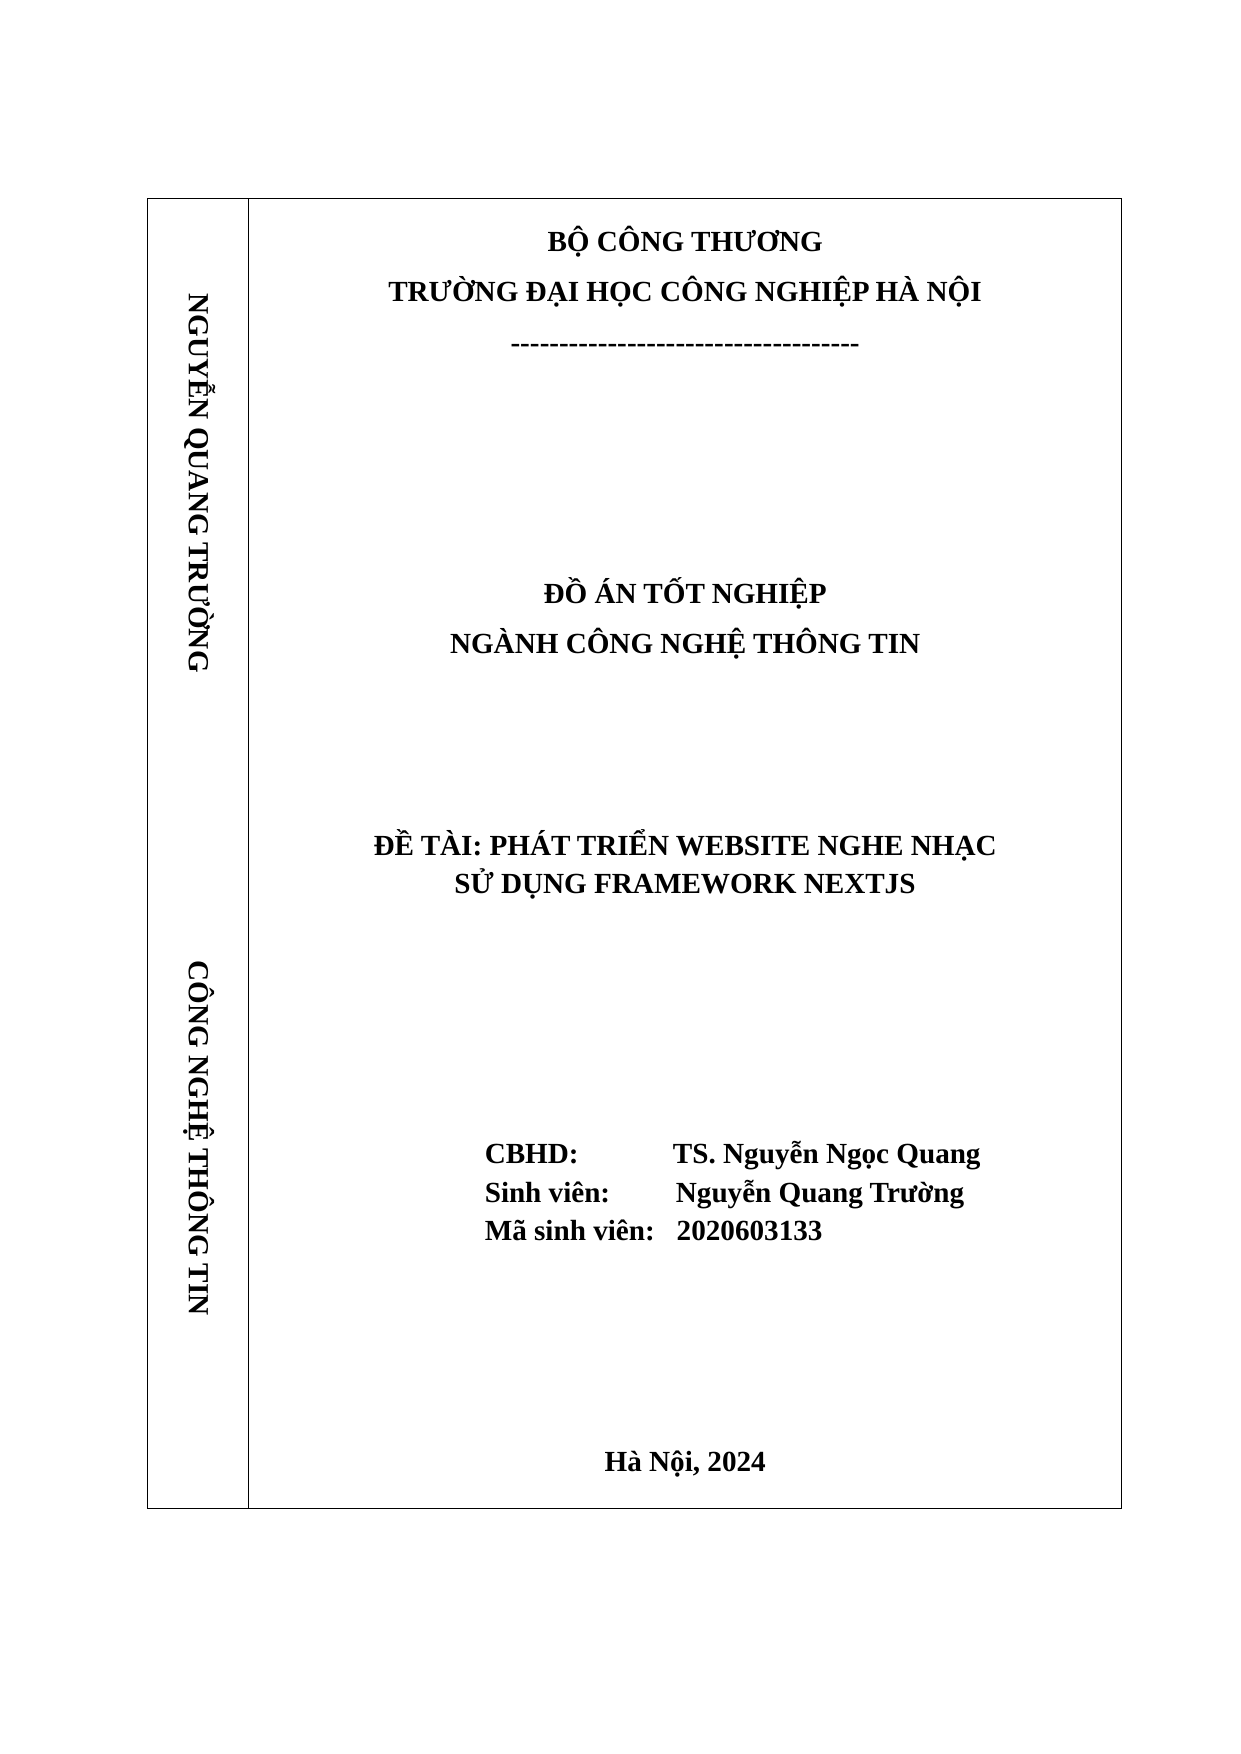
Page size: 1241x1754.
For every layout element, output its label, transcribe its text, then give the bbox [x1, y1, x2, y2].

table_cell CÔNG NGHỆ THÔNG TIN [148, 767, 248, 1508]
table_header NGUYỄN QUANG TRƯỜNG [148, 199, 248, 767]
